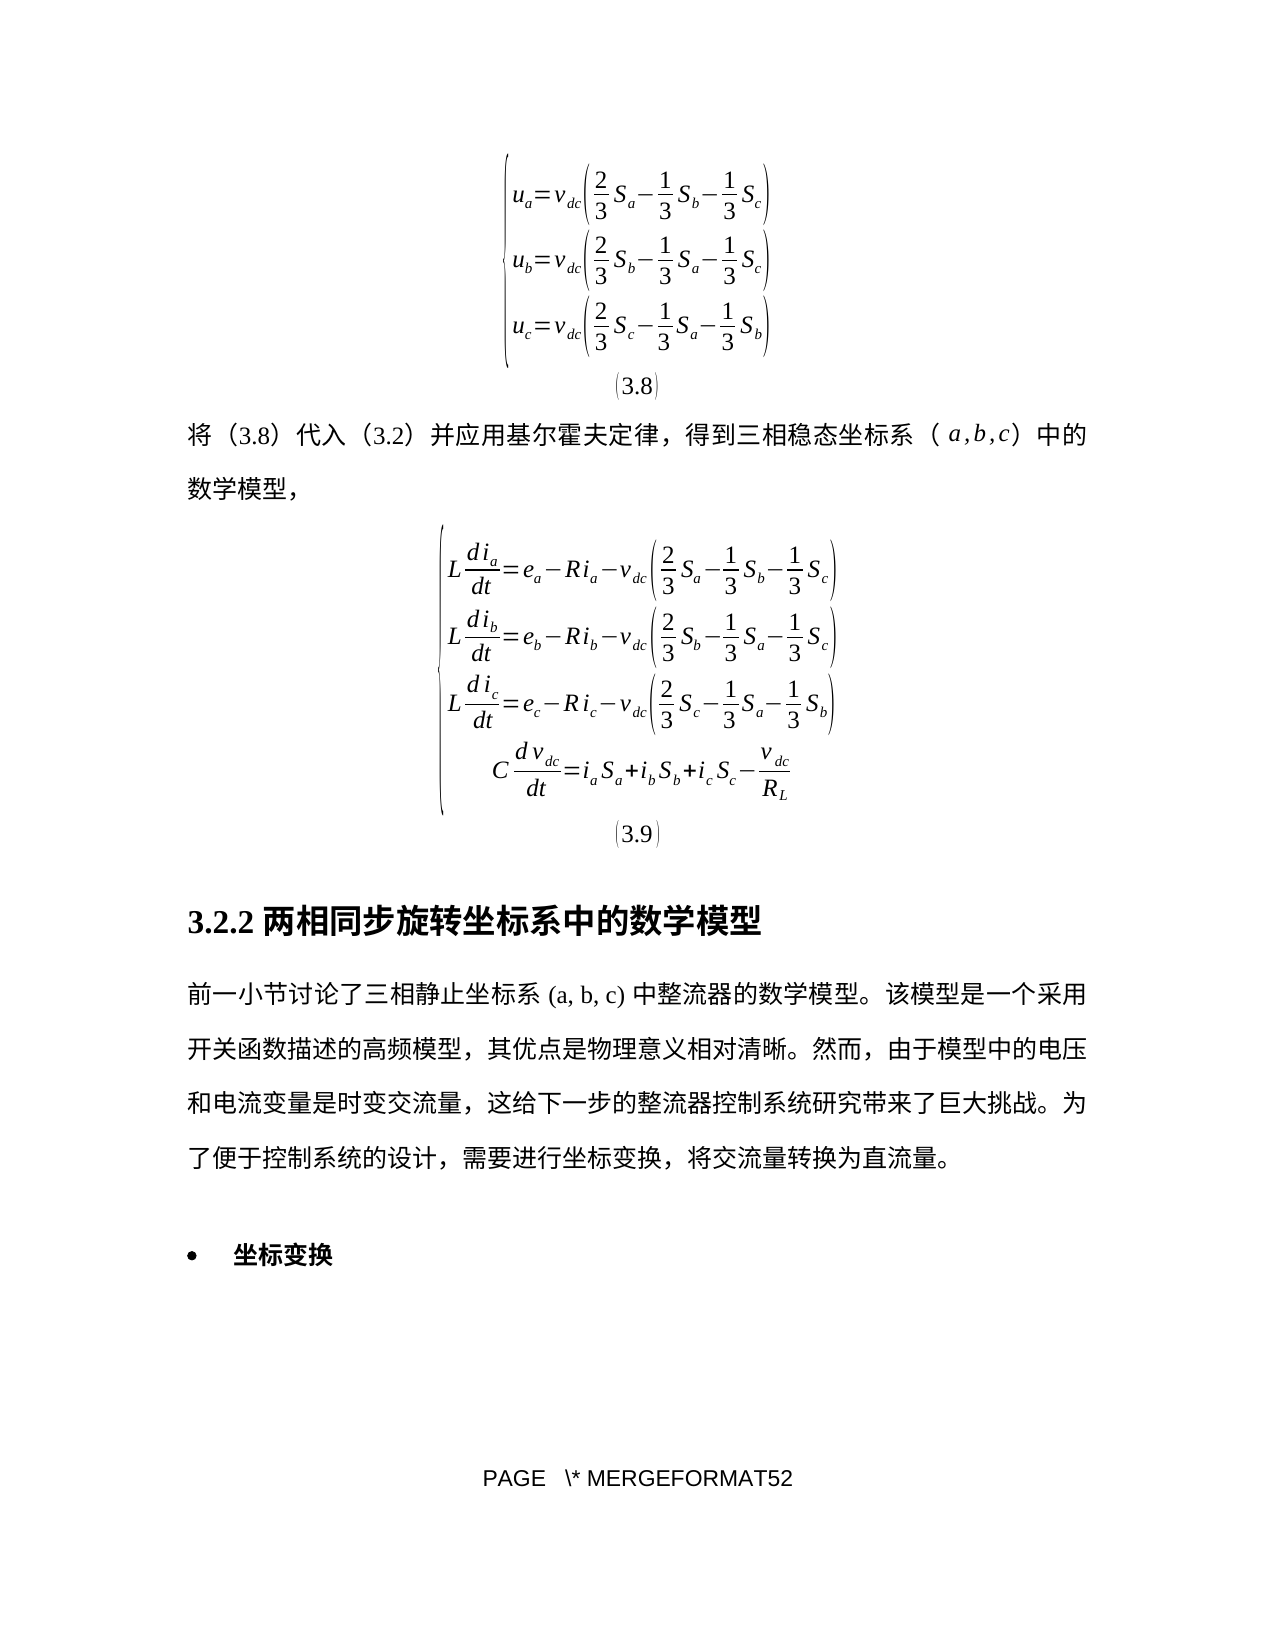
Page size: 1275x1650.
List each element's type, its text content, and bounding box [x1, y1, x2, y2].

list 坐标变换 [187, 1236, 1087, 1272]
text 将（3.8）代入（3.2）并应用基尔霍夫定律，得到三相稳态坐标系（ ）中的数学模型， [187, 415, 1087, 506]
subtitle 两相同步旋转坐标系中的数学模型 [187, 901, 1087, 942]
text 前一小节讨论了三相静止坐标系 (a, b, c) 中整流器的数学模型。该模型是一个采用开关函数描述的高频模型，其优点是物理意义相对清晰。然而，由于模型中的电压和电流变量是时变交流量，这给下一步的整流器控制系统研究带来了巨大挑战。为了便于控制系统的设计，需要进行坐标变换，将交流量转换为直流量。 [187, 975, 1087, 1174]
